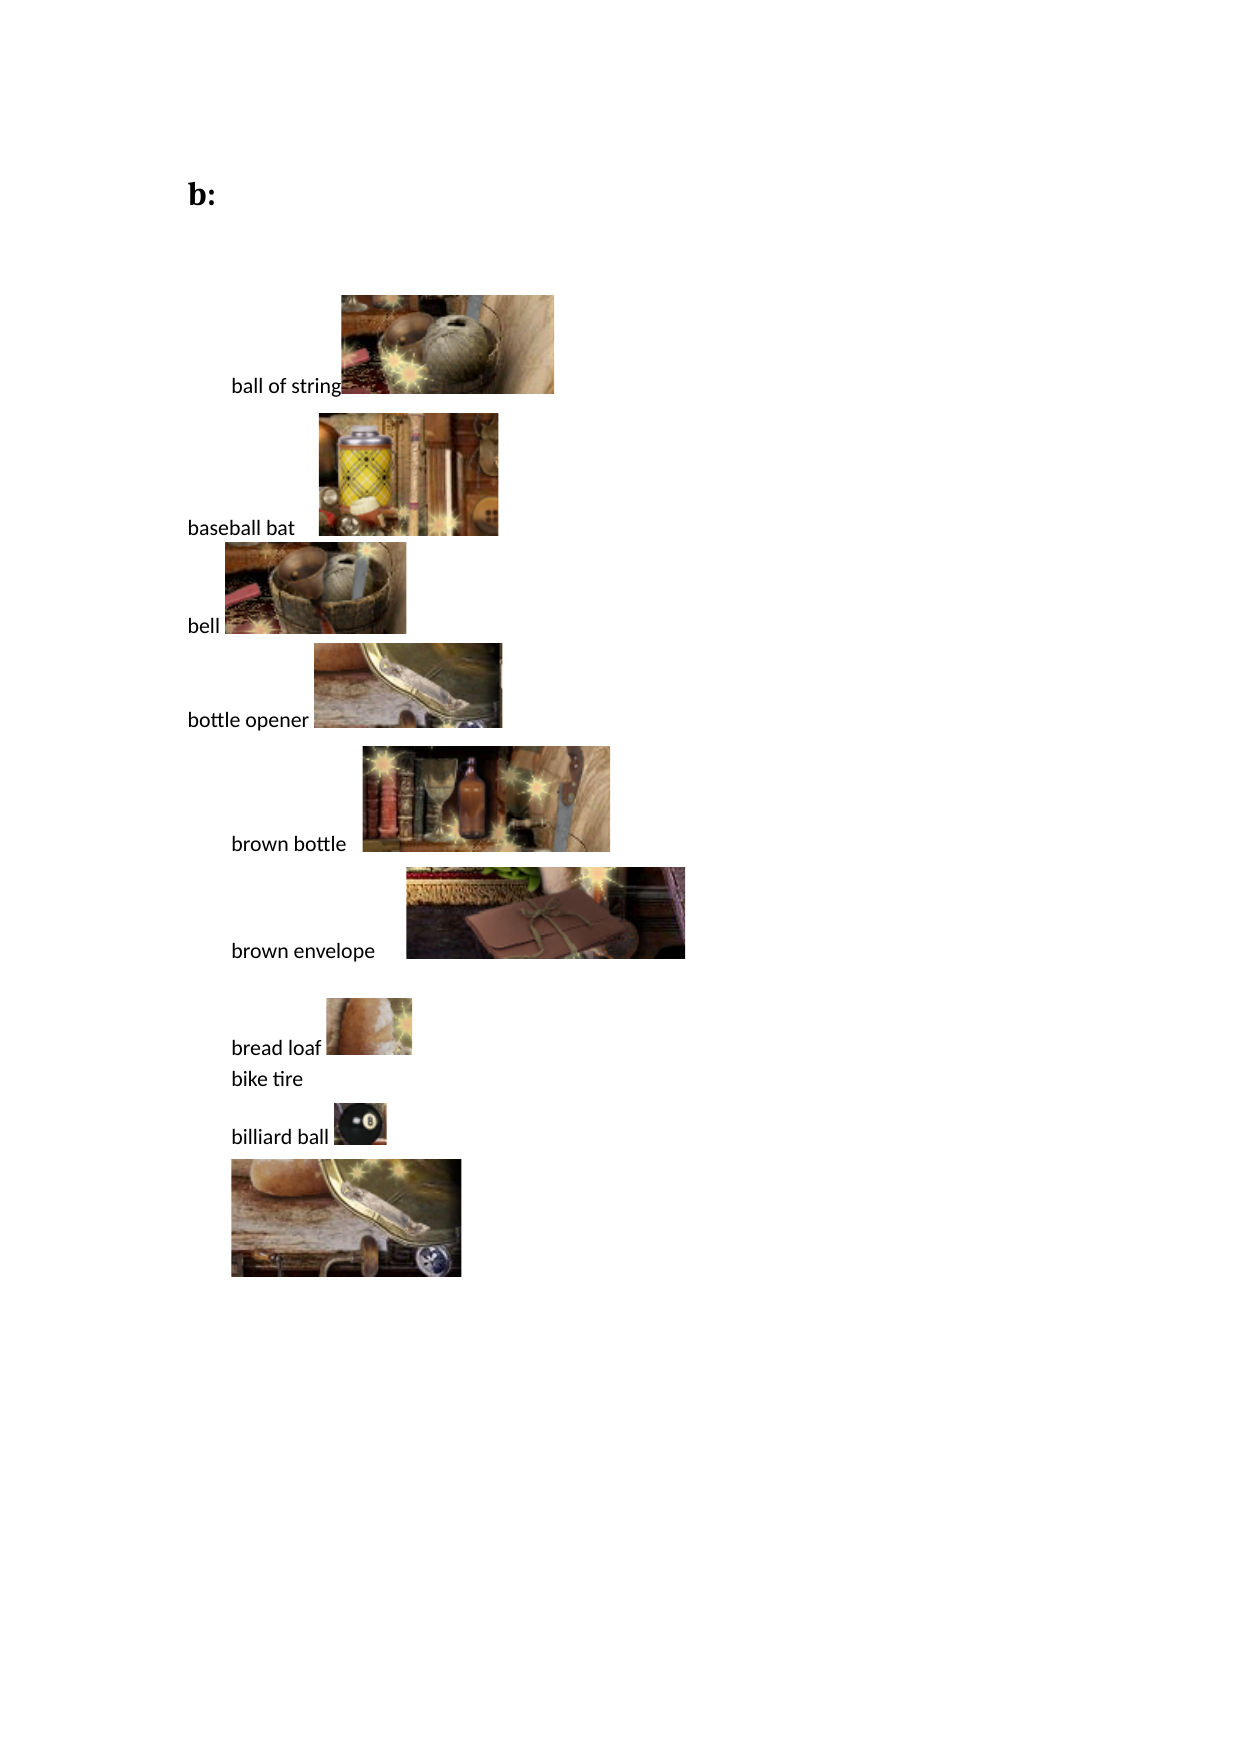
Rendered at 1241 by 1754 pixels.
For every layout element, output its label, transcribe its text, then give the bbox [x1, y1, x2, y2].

picture [334, 1103, 387, 1145]
picture [406, 867, 686, 959]
text bread loaf [187, 997, 1053, 1062]
picture [326, 998, 413, 1055]
text ball of string [187, 282, 1053, 412]
picture [231, 1159, 462, 1277]
picture [314, 643, 503, 728]
text bell [187, 542, 1053, 639]
text billiard ball [187, 1094, 1053, 1159]
text bottle opener [187, 639, 1053, 737]
picture [225, 542, 407, 634]
picture [362, 746, 611, 852]
subtitle b: [187, 162, 1053, 227]
picture [318, 413, 499, 536]
text bike tire [187, 1062, 1053, 1094]
text baseball bat [187, 412, 1053, 542]
text brown bottle [187, 737, 1053, 867]
picture [341, 295, 555, 394]
